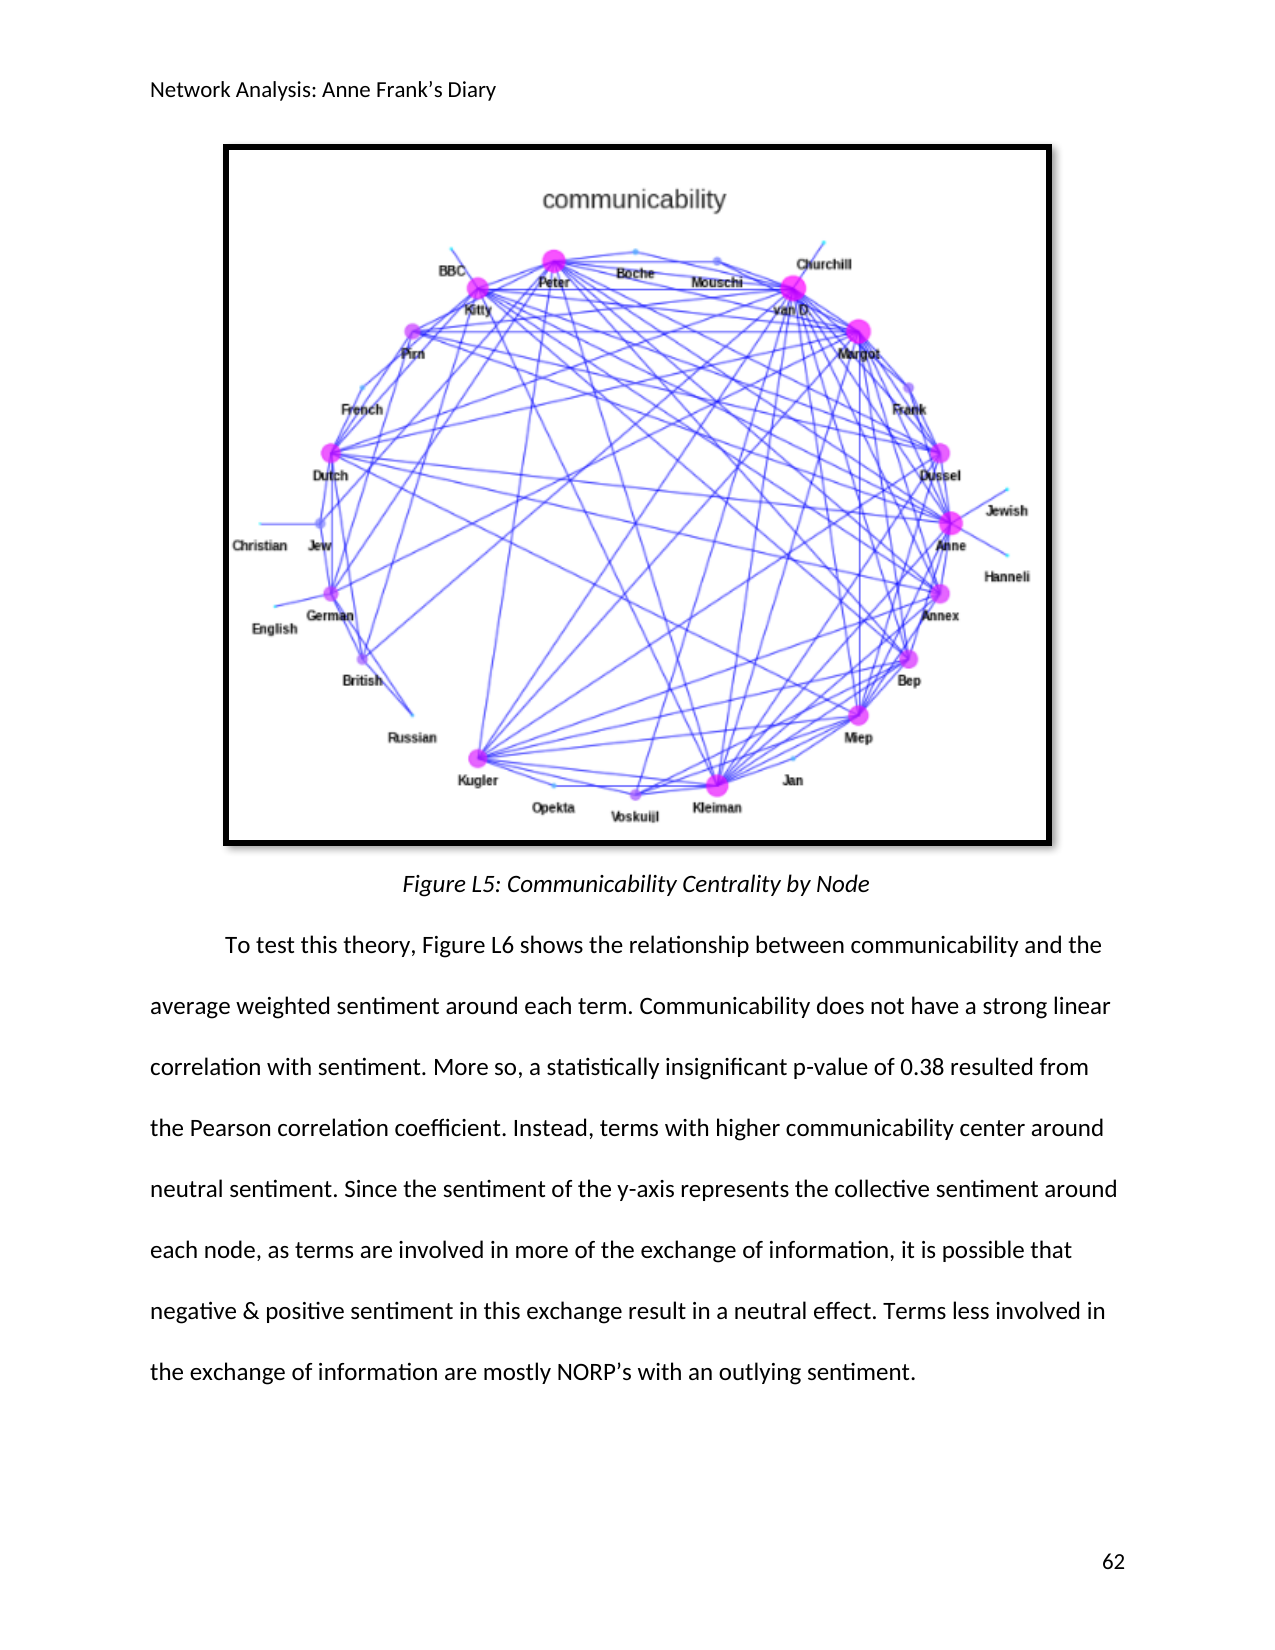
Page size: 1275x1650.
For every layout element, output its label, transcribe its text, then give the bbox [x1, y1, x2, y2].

picture [229, 150, 1046, 840]
text Figure L5: Communicability Centrality by Node [150, 868, 1125, 899]
text To test this theory, Figure L6 shows the relationship between communicability and the average weighted sentiment around each term. Communicability does not have a strong linear correlation with sentiment. More so, a statistically insignificant p-value of 0.38 resulted from the Pearson correlation coefficient. Instead, terms with higher communicability center around neutral sentiment. Since the sentiment of the y-axis represents the collective sentiment around each node, as terms are involved in more of the exchange of information, it is possible that negative & positive sentiment in this exchange result in a neutral effect. Terms less involved in the exchange of information are mostly NORP’s with an outlying sentiment. [150, 929, 1125, 1387]
